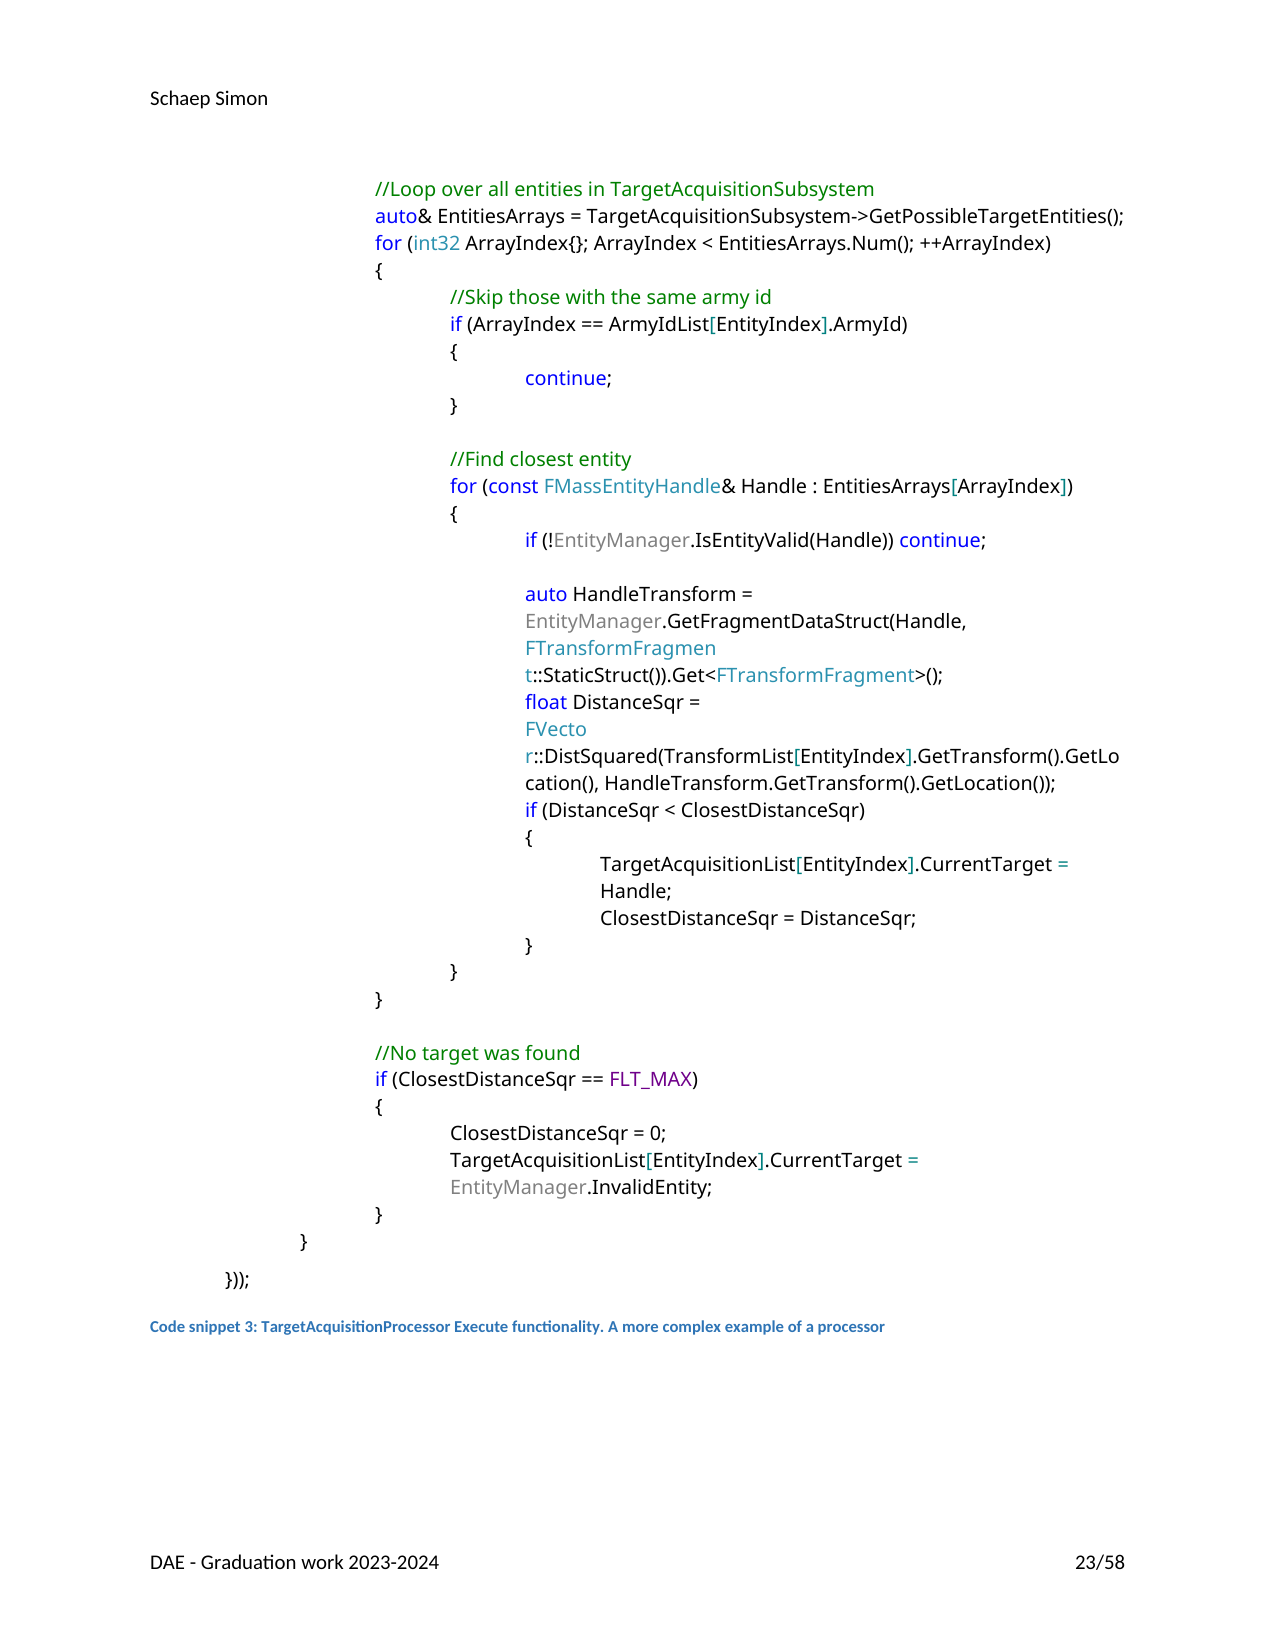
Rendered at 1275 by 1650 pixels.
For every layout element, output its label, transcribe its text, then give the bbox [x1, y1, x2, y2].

text for (const FMassEntityHandle& Handle : EntitiesArrays[ArrayIndex]) [450, 472, 1125, 499]
text } [150, 985, 1125, 1012]
text ClosestDistanceSqr = DistanceSqr; [150, 904, 1125, 931]
text { [150, 256, 1125, 283]
text //Skip those with the same army id [150, 283, 1125, 310]
text { [150, 823, 1125, 850]
text //Loop over all entities in TargetAcquisitionSubsystem [150, 175, 1125, 202]
text if (!EntityManager.IsEntityValid(Handle)) continue; [150, 526, 1125, 553]
text { [150, 499, 1125, 526]
text if (ClosestDistanceSqr == FLT_MAX) [150, 1066, 1125, 1093]
text auto HandleTransform = EntityManager.GetFragmentDataStruct(Handle, FTransformFragment::StaticStruct()).Get<FTransformFragment>(); [525, 580, 1125, 688]
text //Find closest entity [150, 445, 1125, 472]
text if (DistanceSqr < ClosestDistanceSqr) [150, 796, 1125, 823]
text TargetAcquisitionList[EntityIndex].CurrentTarget = EntityManager.InvalidEntity; [450, 1147, 1125, 1201]
text { [150, 337, 1125, 364]
text } [150, 1201, 1125, 1228]
text continue; [150, 364, 1125, 391]
text } [150, 931, 1125, 958]
text } [150, 958, 1125, 985]
text } [150, 1228, 1125, 1254]
text float DistanceSqr = FVector::DistSquared(TransformList[EntityIndex].GetTransform().GetLocation(), HandleTransform.GetTransform().GetLocation()); [525, 688, 1125, 796]
text })); [150, 1265, 1125, 1292]
text if (ArrayIndex == ArmyIdList[EntityIndex].ArmyId) [150, 310, 1125, 337]
text //No target was found [150, 1039, 1125, 1066]
text for (int32 ArrayIndex{}; ArrayIndex < EntitiesArrays.Num(); ++ArrayIndex) [375, 229, 1125, 256]
text auto& EntitiesArrays = TargetAcquisitionSubsystem->GetPossibleTargetEntities(); [375, 202, 1125, 229]
text TargetAcquisitionList[EntityIndex].CurrentTarget = Handle; [600, 850, 1125, 904]
text } [150, 391, 1125, 418]
text ClosestDistanceSqr = 0; [150, 1120, 1125, 1147]
text { [150, 1093, 1125, 1120]
